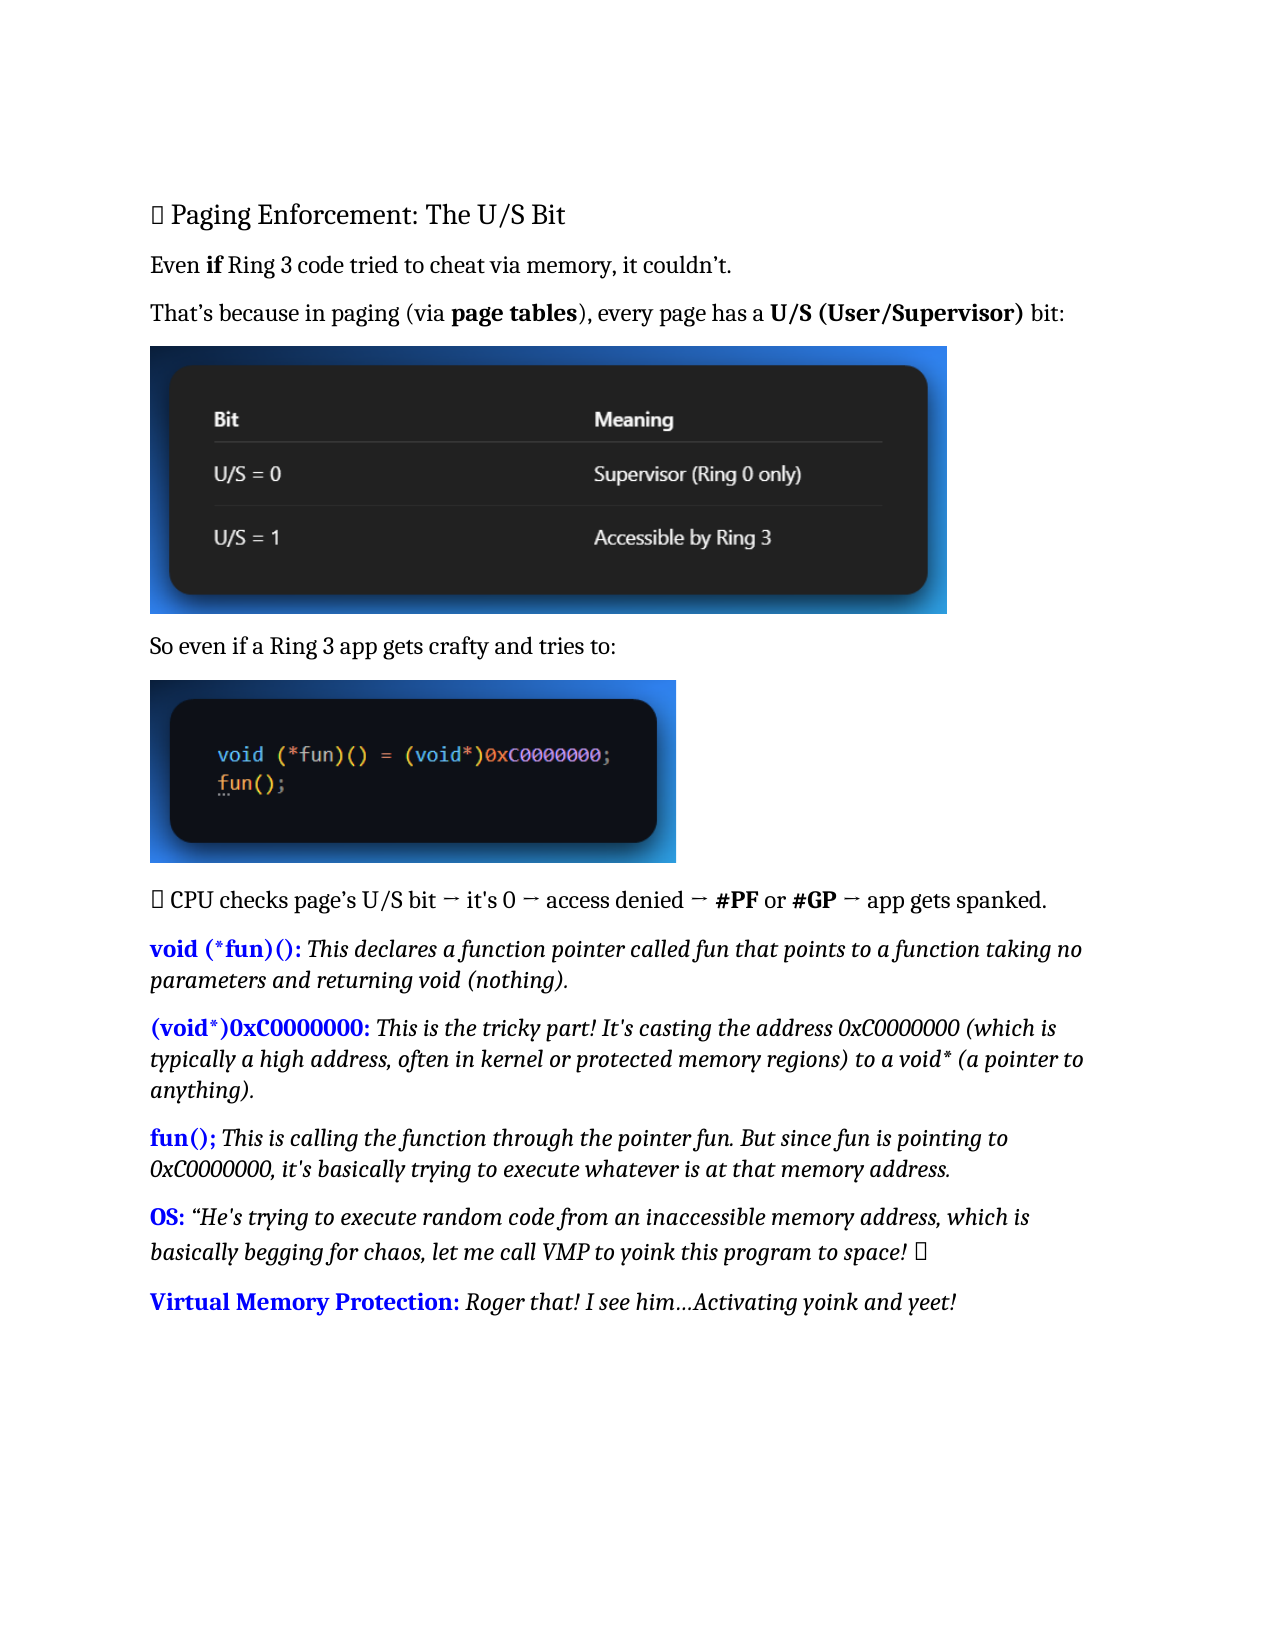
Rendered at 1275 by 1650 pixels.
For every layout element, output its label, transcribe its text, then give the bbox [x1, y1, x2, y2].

text That’s because in paging (via page tables), every page has a U/S (User/Supervisor) bit: [150, 299, 1125, 328]
text (void*)0xC0000000: This is the tricky part! It's casting the address 0xC0000000 (which is typically a high address, often in kernel or protected memory regions) to a void* (a pointer to anything). [150, 1014, 1125, 1105]
text Even if Ring 3 code tried to cheat via memory, it couldn’t. [150, 251, 1125, 280]
picture [150, 680, 677, 863]
text 💥 CPU checks page’s U/S bit → it's 0 → access denied → #PF or #GP → app gets spanked. [150, 882, 1125, 916]
text So even if a Ring 3 app gets crafty and tries to: [150, 632, 1125, 661]
text OS: “He's trying to execute random code from an inaccessible memory address, which is basically begging for chaos, let me call VMP to yoink this program to space! [150, 1202, 1125, 1268]
text fun(); This is calling the function through the pointer fun. But since fun is pointing to 0xC0000000, it's basically trying to execute whatever is at that memory address. [150, 1124, 1125, 1183]
text void (*fun)(): This declares a function pointer called fun that points to a function taking no parameters and returning void (nothing). [150, 935, 1125, 995]
picture [150, 346, 947, 614]
text Virtual Memory Protection: Roger that! I see him…Activating yoink and yeet! [150, 1287, 1125, 1316]
text 🔐 Paging Enforcement: The U/S Bit [150, 198, 1125, 232]
